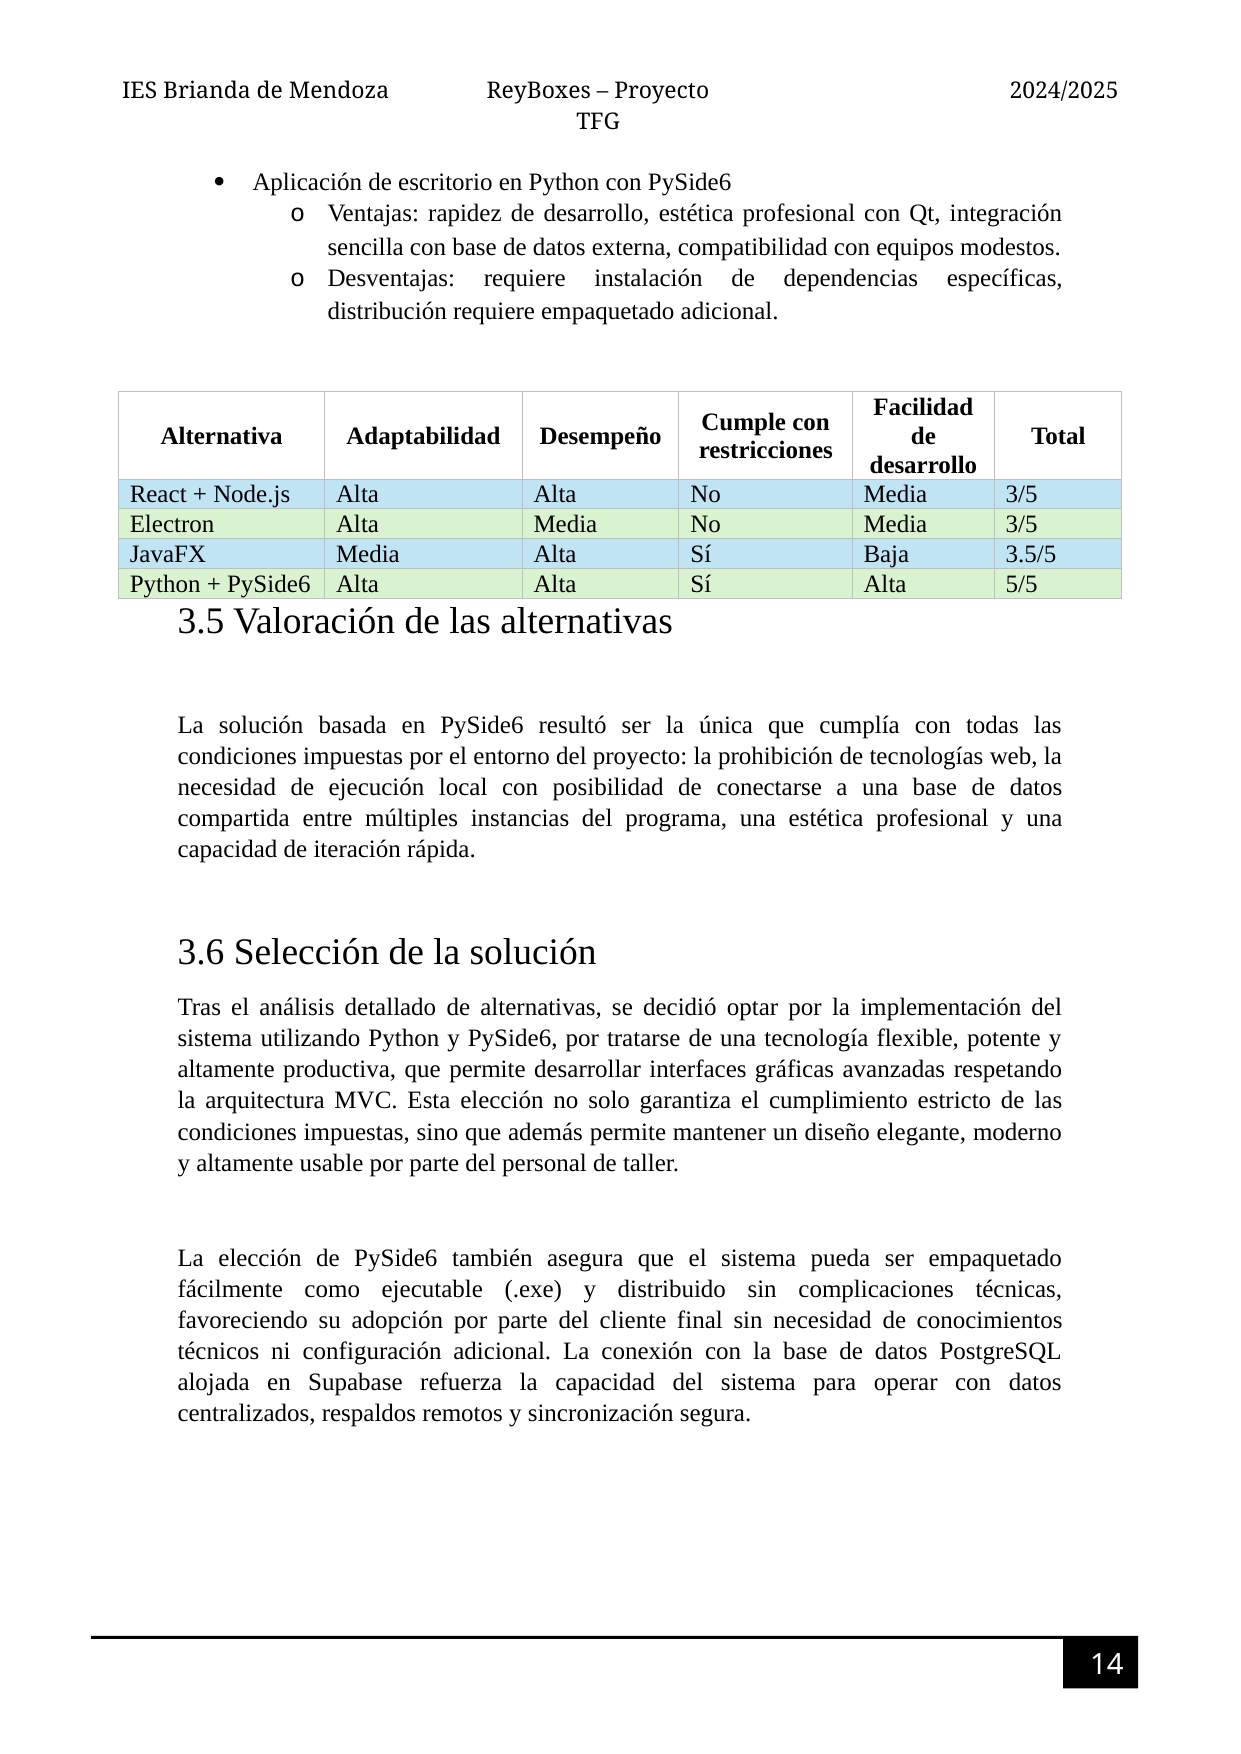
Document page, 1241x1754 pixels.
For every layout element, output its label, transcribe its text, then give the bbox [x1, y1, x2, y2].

table_cell 3.5/5 [995, 539, 1121, 568]
list Ventajas: rapidez de desarrollo, estética profesional con Qt, integración sencilla con base de datos externa, compatibilidad con equipos modestos. [290, 198, 1063, 260]
table_cell Alta [523, 539, 678, 568]
table_cell 3/5 [995, 509, 1121, 538]
table_header Facilidad de desarrollo [853, 392, 994, 478]
table_cell Media [523, 509, 678, 538]
table_cell Alta [325, 569, 522, 598]
table_cell Media [325, 539, 522, 568]
table_cell Alta [523, 569, 678, 598]
table_cell Alta [325, 509, 522, 538]
table_cell No [679, 480, 852, 508]
list Desventajas: requiere instalación de dependencias específicas, distribución requiere empaquetado adicional. [290, 263, 1063, 324]
table_header Cumple con restricciones [679, 392, 852, 478]
table_cell 3/5 [995, 480, 1121, 508]
table_cell Python + PySide6 [119, 569, 324, 598]
table_cell React + Node.js [119, 480, 324, 508]
text 3.6 Selección de la solución [177, 929, 1063, 972]
text Tras el análisis detallado de alternativas, se decidió optar por la implementación del sistema utilizando Python y PySide6, por tratarse de una tecnología flexible, potente y altamente productiva, que permite desarrollar interfaces gráficas avanzadas respetando la arquitectura MVC. Esta elección no solo garantiza el cumplimiento estricto de las condiciones impuestas, sino que además permite mantener un diseño elegante, moderno y altamente usable por parte del personal de taller. [177, 992, 1063, 1176]
table_header Total [995, 392, 1121, 478]
text La elección de PySide6 también asegura que el sistema pueda ser empaquetado fácilmente como ejecutable (.exe) y distribuido sin complicaciones técnicas, favoreciendo su adopción por parte del cliente final sin necesidad de conocimientos técnicos ni configuración adicional. La conexión con la base de datos PostgreSQL alojada en Supabase refuerza la capacidad del sistema para operar con datos centralizados, respaldos remotos y sincronización segura. [177, 1243, 1063, 1427]
table_header Adaptabilidad [325, 392, 522, 478]
table_cell Media [853, 480, 994, 508]
table_cell Baja [853, 539, 994, 568]
text 3.5 Valoración de las alternativas [177, 599, 1063, 642]
table_cell No [679, 509, 852, 538]
table_cell Sí [679, 569, 852, 598]
table_cell Alta [523, 480, 678, 508]
table_header Desempeño [523, 392, 678, 478]
table_cell Alta [853, 569, 994, 598]
list Aplicación de escritorio en Python con PySide6 [215, 167, 1063, 196]
table_cell JavaFX [119, 539, 324, 568]
table_header Alternativa [119, 392, 324, 478]
table_cell Media [853, 509, 994, 538]
table_cell Sí [679, 539, 852, 568]
table_cell 5/5 [995, 569, 1121, 598]
text La solución basada en PySide6 resultó ser la única que cumplía con todas las condiciones impuestas por el entorno del proyecto: la prohibición de tecnologías web, la necesidad de ejecución local con posibilidad de conectarse a una base de datos compartida entre múltiples instancias del programa, una estética profesional y una capacidad de iteración rápida. [177, 710, 1063, 863]
table_cell Alta [325, 480, 522, 508]
table_cell Electron [119, 509, 324, 538]
